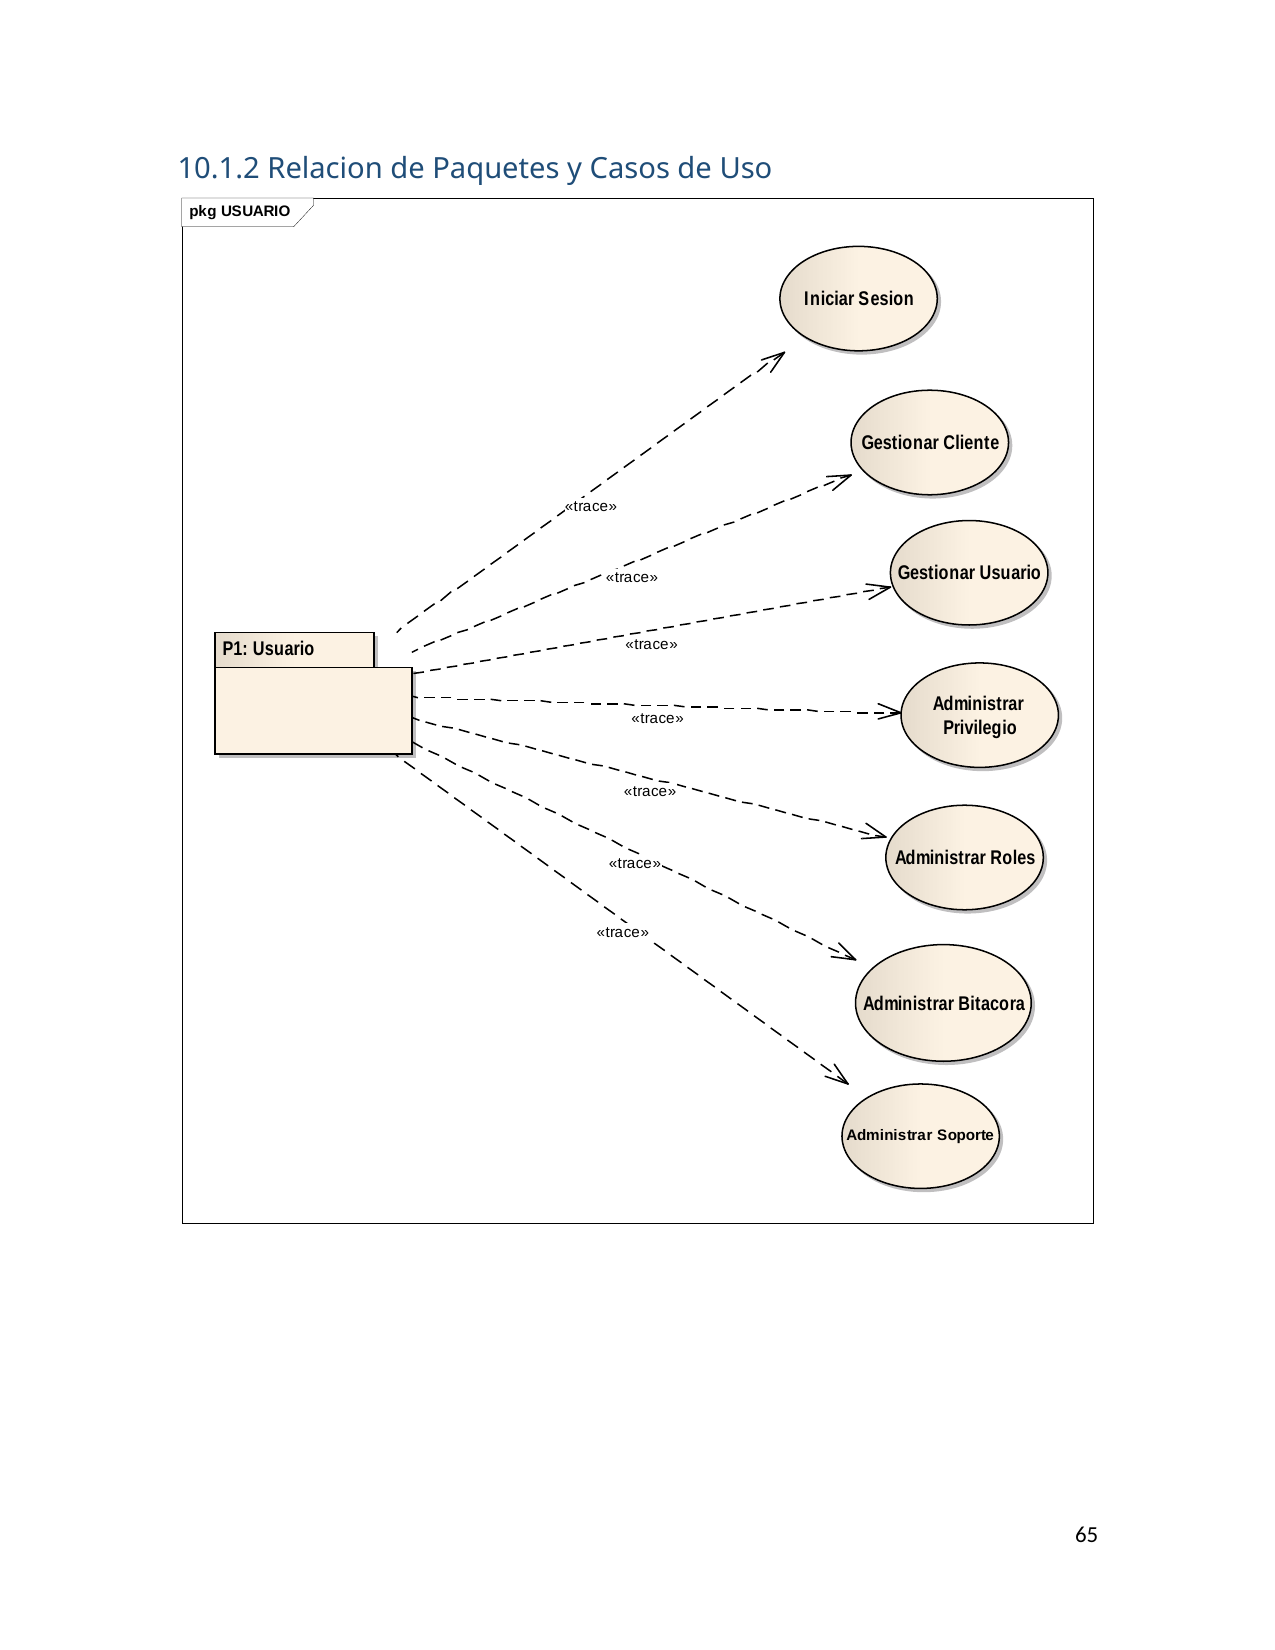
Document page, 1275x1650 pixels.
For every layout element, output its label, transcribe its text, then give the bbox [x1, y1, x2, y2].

subtitle 10.1.2 Relacion de Paquetes y Casos de Uso [177, 148, 1098, 187]
